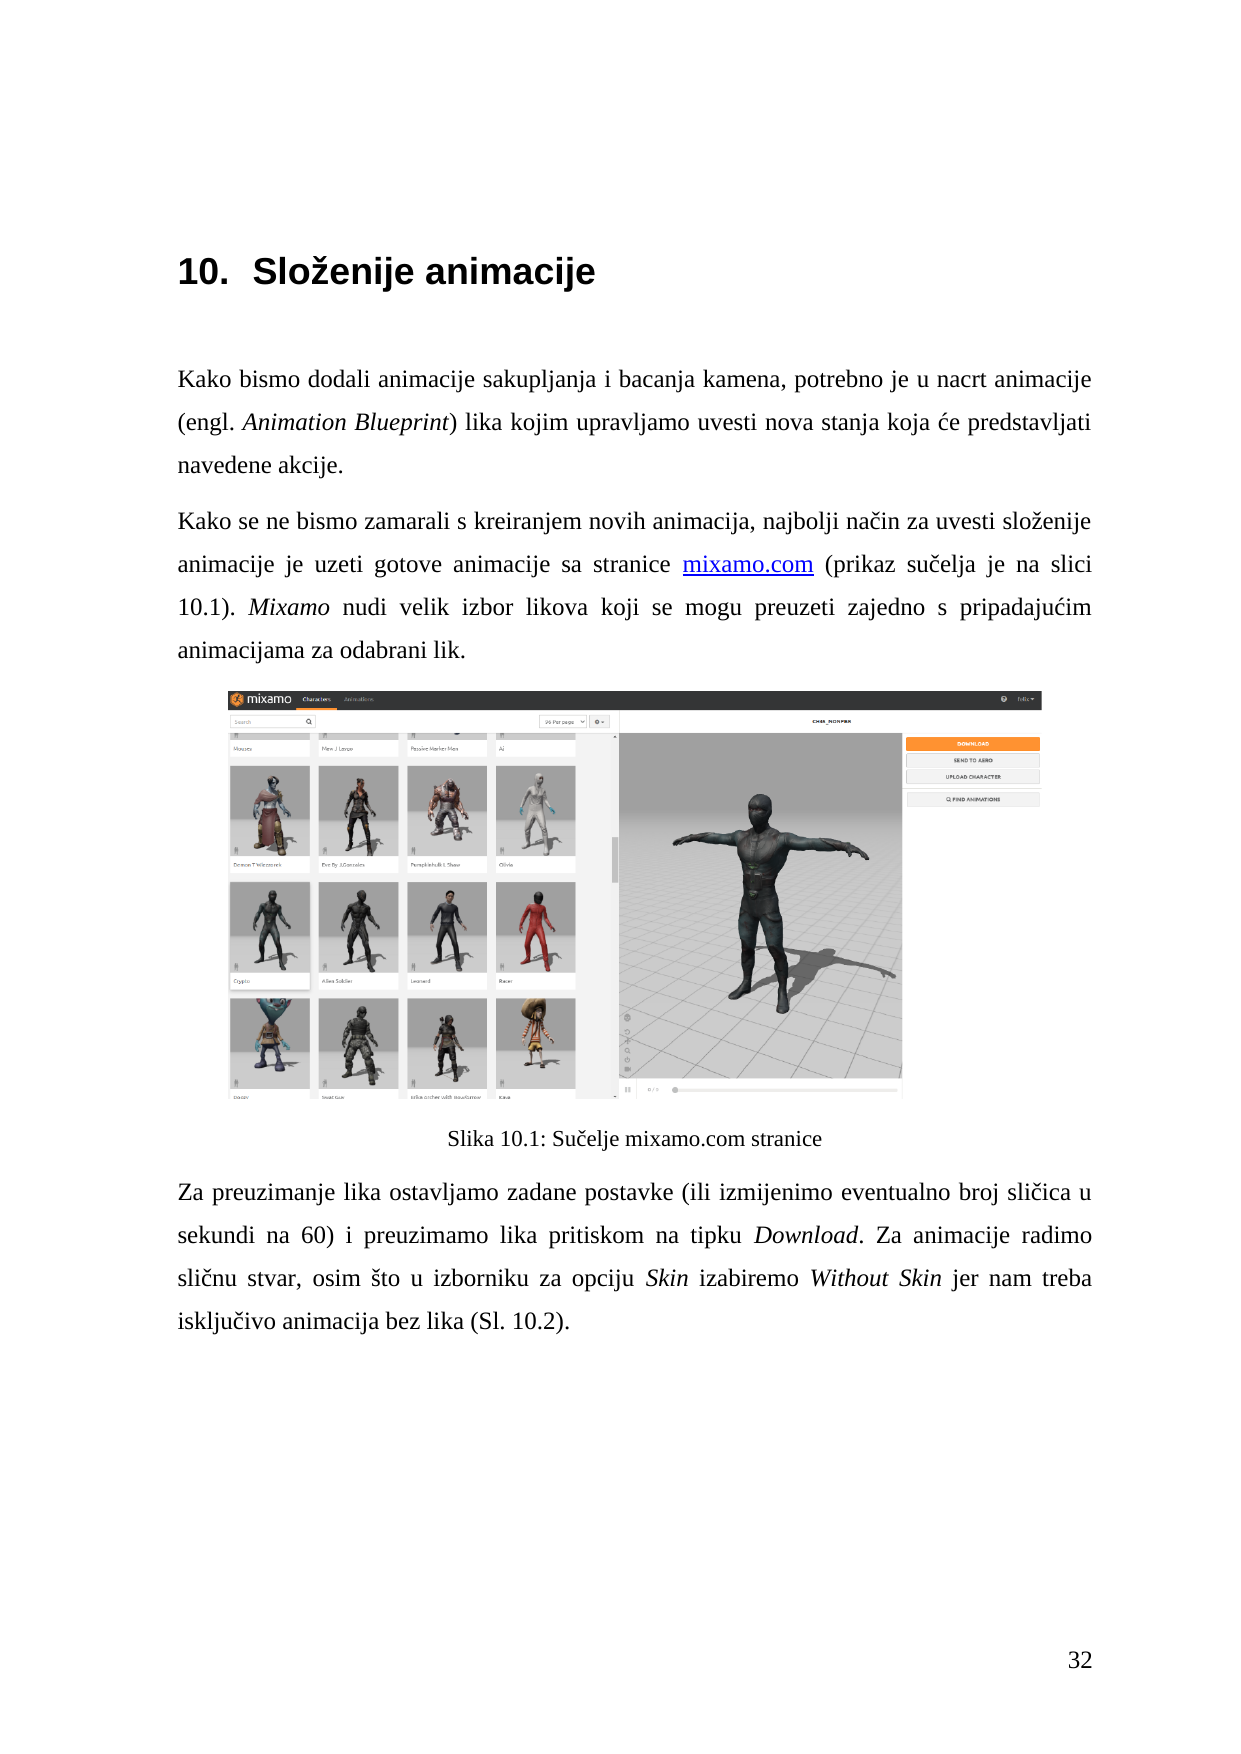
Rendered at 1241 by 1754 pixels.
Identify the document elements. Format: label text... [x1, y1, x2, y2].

picture [228, 691, 1042, 1099]
text Za preuzimanje lika ostavljamo zadane postavke (ili izmijenimo eventualno broj sličica u sekundi na 60) i preuzimamo lika pritiskom na tipku Download. Za animacije radimo sličnu stvar, osim što u izborniku za opciju Skin izabiremo Without Skin jer nam treba isključivo animacija bez lika (Sl. 10.2). [177, 1177, 1092, 1335]
text Kako bismo dodali animacije sakupljanja i bacanja kamena, potrebno je u nacrt animacije (engl. Animation Blueprint) lika kojim upravljamo uvesti nova stanja koja će predstavljati navedene akcije. [177, 364, 1092, 479]
text Kako se ne bismo zamarali s kreiranjem novih animacija, najbolji način za uvesti složenije animacije je uzeti gotove animacije sa stranice mixamo.com (prikaz sučelja je na slici 10.1). Mixamo nudi velik izbor likova koji se mogu preuzeti zajedno s pripadajućim animacijama za odabrani lik. [177, 506, 1092, 664]
text Slika 10.1: Sučelje mixamo.com stranice [177, 1125, 1092, 1151]
subtitle Složenije animacije [177, 249, 1092, 292]
